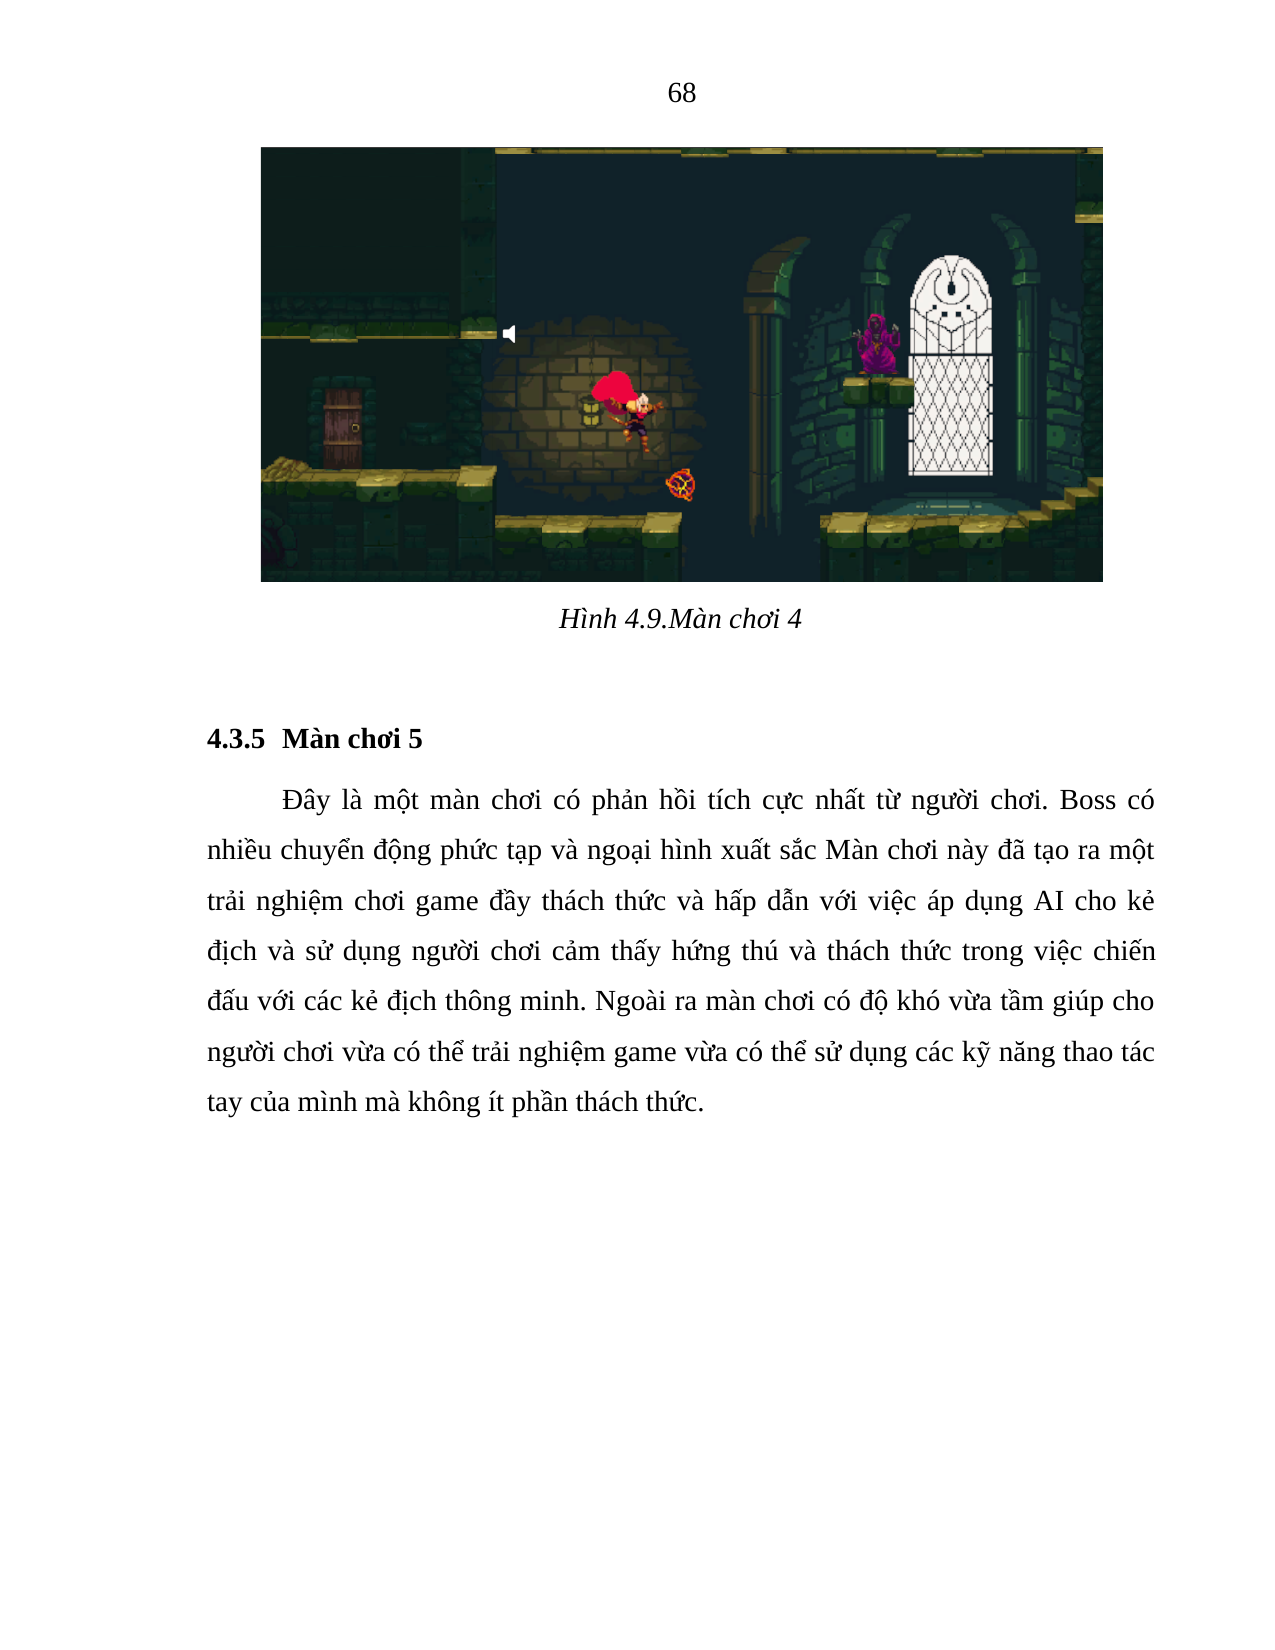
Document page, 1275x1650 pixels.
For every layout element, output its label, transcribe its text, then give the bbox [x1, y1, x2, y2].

text Hình 4.9.Màn chơi 4 [207, 601, 1157, 635]
subtitle Màn chơi 5 [207, 721, 1157, 754]
picture [260, 147, 1103, 582]
text Đây là một màn chơi có phản hồi tích cực nhất từ người chơi. Boss có nhiều chuyển động phức tạp và ngoại hình xuất sắc Màn chơi này đã tạo ra một trải nghiệm chơi game đầy thách thức và hấp dẫn với việc áp dụng AI cho kẻ địch và sử dụng người chơi cảm thấy hứng thú và thách thức trong việc chiến đấu với các kẻ địch thông minh. Ngoài ra màn chơi có độ khó vừa tầm giúp cho người chơi vừa có thể trải nghiệm game vừa có thể sử dụng các kỹ năng thao tác tay của mình mà không ít phần thách thức. [207, 782, 1157, 1117]
